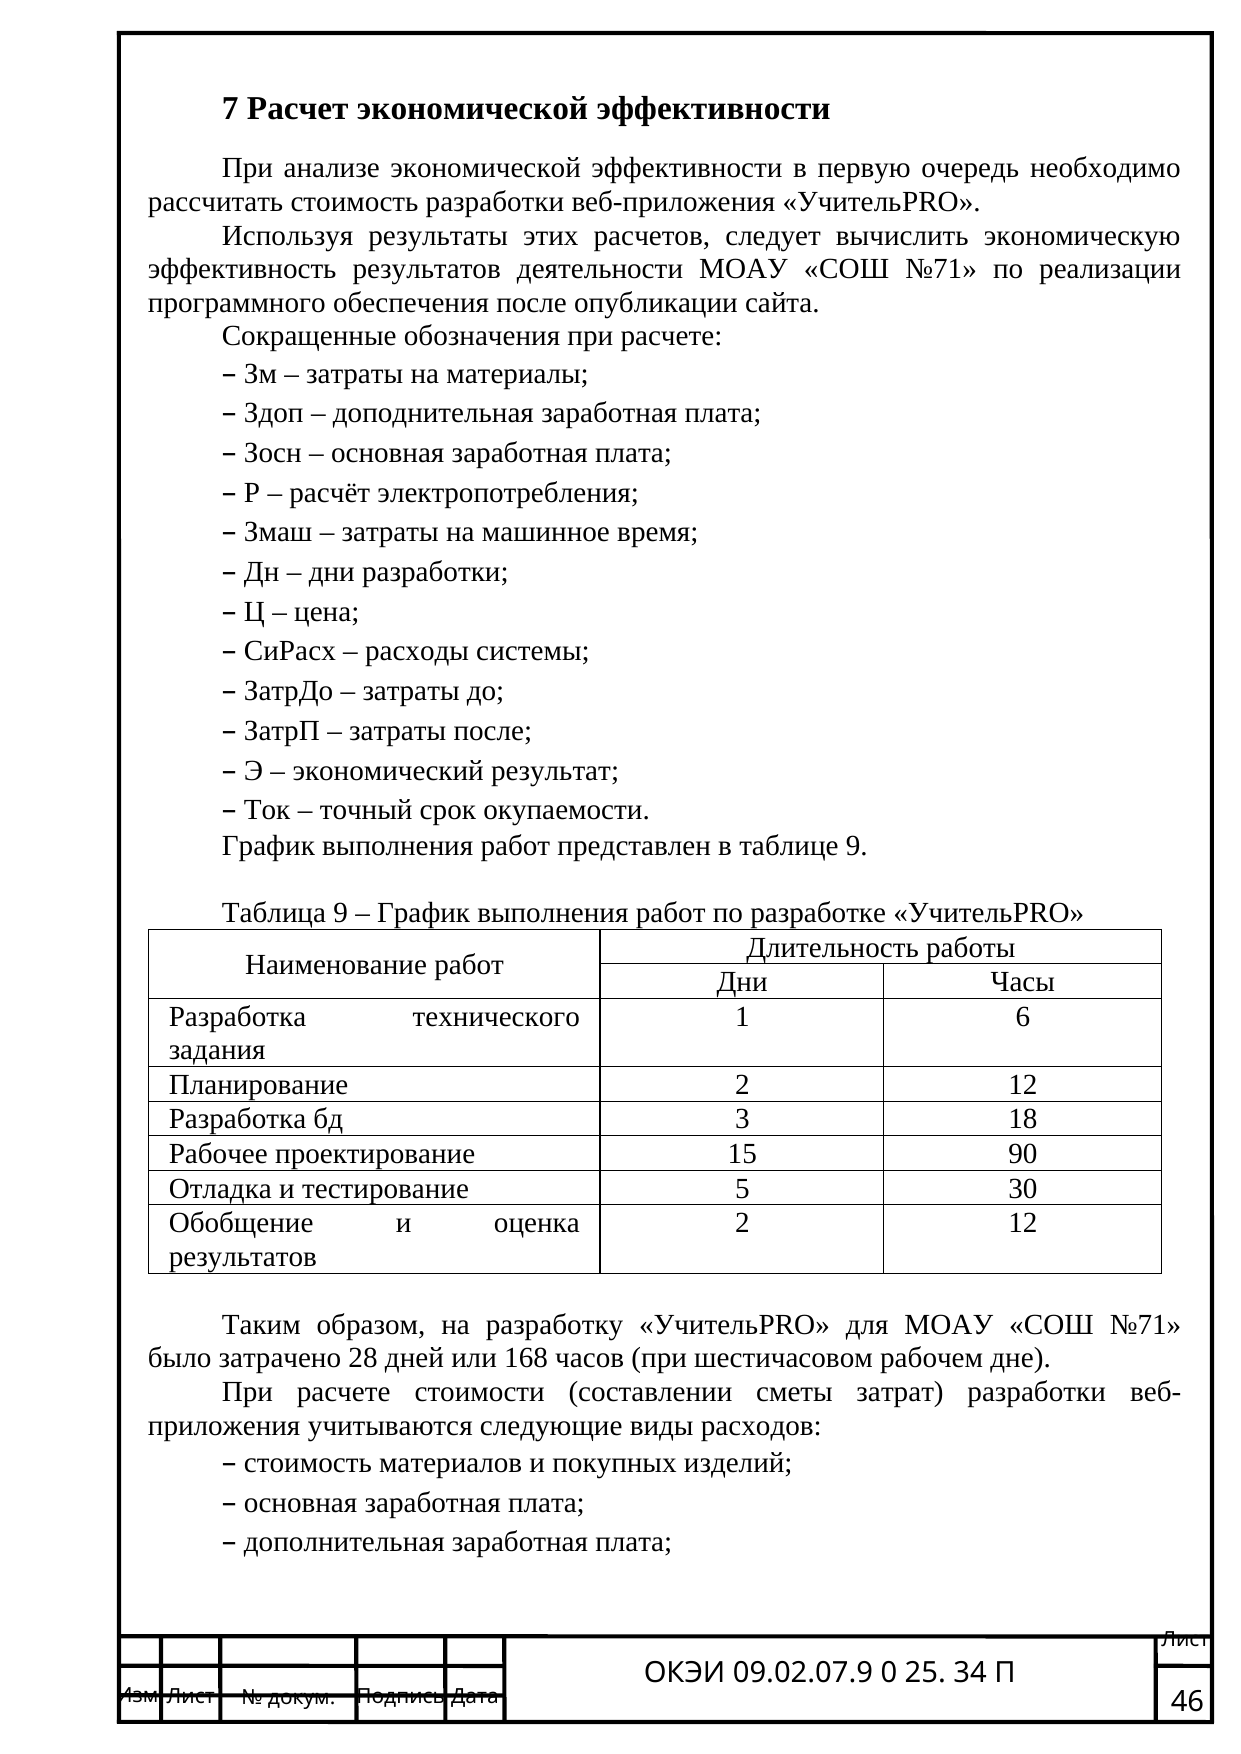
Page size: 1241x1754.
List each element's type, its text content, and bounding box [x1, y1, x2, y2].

table_cell 1 [601, 999, 883, 1066]
text Используя результаты этих расчетов, следует вычислить экономическую эффективность результатов деятельности МОАУ «COШ №71» по реализации программного обеспечения после опубликации сайта. [148, 218, 1181, 318]
table_cell 3 [601, 1102, 883, 1135]
table_cell 90 [884, 1136, 1161, 1170]
text Таким образом, на разработку «УчительPRO» для МОАУ «COШ №71» было затрачено 28 дней или 168 часов (при шестичасовом рабочем дне). [148, 1307, 1181, 1374]
table_cell Рабочее проектирование [149, 1136, 599, 1170]
table_cell 5 [601, 1171, 883, 1204]
table_cell Отладка и тестирование [149, 1171, 599, 1204]
table_cell 12 [884, 1067, 1161, 1101]
text Змаш – затраты на машинное время; [148, 511, 1181, 550]
table_cell 15 [601, 1136, 883, 1170]
text Здоп – доподнительная заработная плата; [148, 392, 1181, 431]
text Э – экономический результат; [148, 749, 1181, 788]
table_cell 18 [884, 1102, 1161, 1135]
text основная заработная плата; [148, 1481, 1181, 1521]
table_cell Обобщение и оценка результатов [149, 1205, 599, 1272]
text дополнительная заработная плата; [148, 1521, 1181, 1560]
text Ток – точный срок окупаемости. [148, 788, 1181, 828]
text При анализе экономической эффективности в первую очередь необходимо рассчитать стоимость разработки веб-приложения «УчительPRO». [148, 151, 1181, 218]
text Зм – затраты на материалы; [148, 352, 1181, 392]
text Таблица 9 – График выполнения работ по разработке «УчительPRO» [148, 895, 1181, 929]
table_cell 6 [884, 999, 1161, 1066]
text При расчете стоимости (составлении сметы затрат) разработки веб-приложения учитываются следующие виды расходов: [148, 1374, 1181, 1441]
text ЗатрП – затраты после; [148, 709, 1181, 749]
table_cell Разработка бд [149, 1102, 599, 1135]
text Сокращенные обозначения при расчете: [148, 318, 1181, 352]
table_cell Дни [601, 964, 883, 998]
table_header Длительность работы [601, 930, 1161, 963]
table_cell 2 [601, 1205, 883, 1272]
text стоимость материалов и покупных изделий; [148, 1441, 1181, 1481]
table_cell Планирование [149, 1067, 599, 1101]
text Зосн – основная заработная плата; [148, 431, 1181, 471]
text Дн – дни разработки; [148, 550, 1181, 590]
table_cell 12 [884, 1205, 1161, 1272]
text 7 Расчет экономической эффективности [148, 89, 1181, 127]
table_header Наименование работ [149, 930, 599, 998]
table_cell 2 [601, 1067, 883, 1101]
text ЗатрДо – затраты до; [148, 669, 1181, 709]
text CиPaсх – расходы системы; [148, 630, 1181, 669]
table_cell 30 [884, 1171, 1161, 1204]
text P – расчёт электропотребления; [148, 471, 1181, 511]
text График выполнения работ представлен в таблице 9. [148, 828, 1181, 862]
text Ц – цена; [148, 590, 1181, 630]
table_cell Разработка технического задания [149, 999, 599, 1066]
table_cell Часы [884, 964, 1161, 998]
